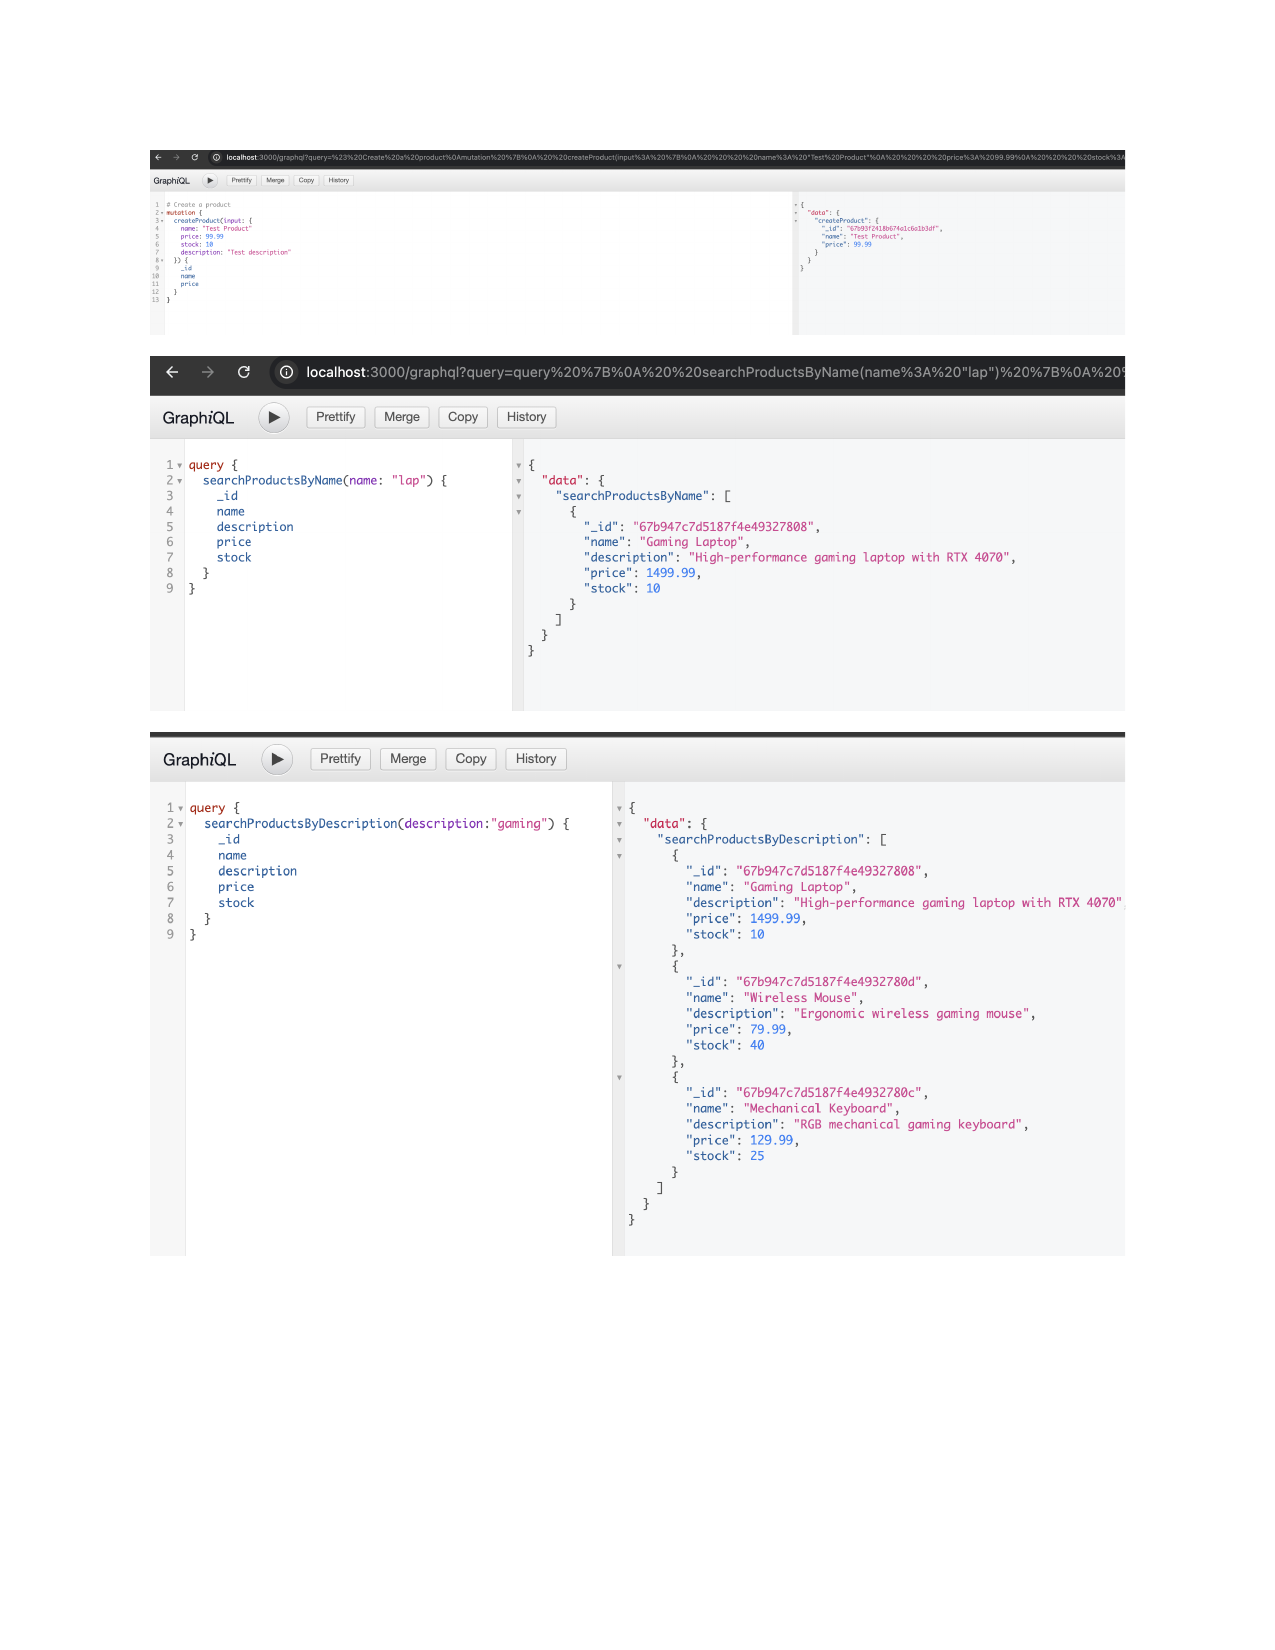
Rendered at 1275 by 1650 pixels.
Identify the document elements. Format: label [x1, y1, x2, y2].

picture [150, 732, 1125, 1256]
picture [150, 356, 1125, 711]
picture [150, 150, 1125, 335]
